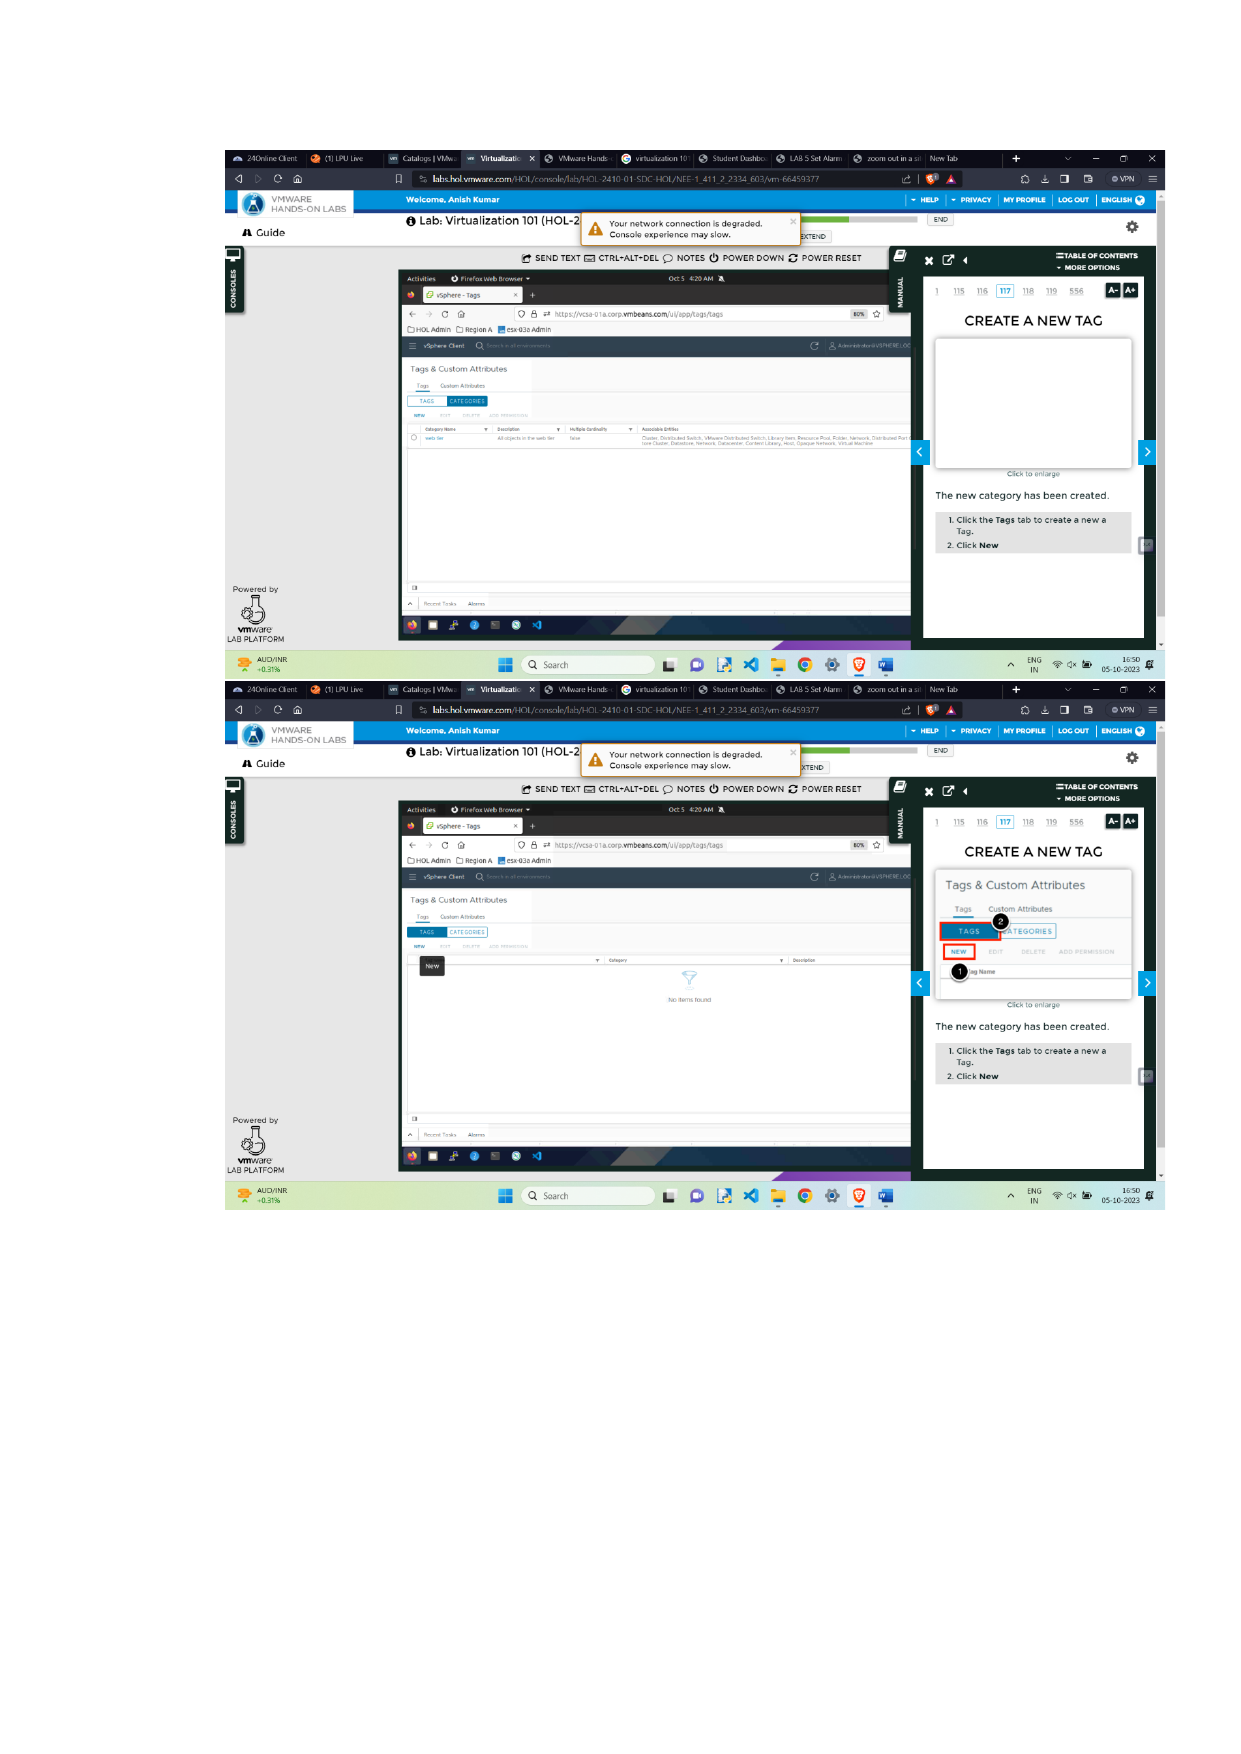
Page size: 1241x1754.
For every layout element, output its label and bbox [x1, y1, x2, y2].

picture [225, 681, 1166, 1210]
picture [225, 150, 1166, 679]
